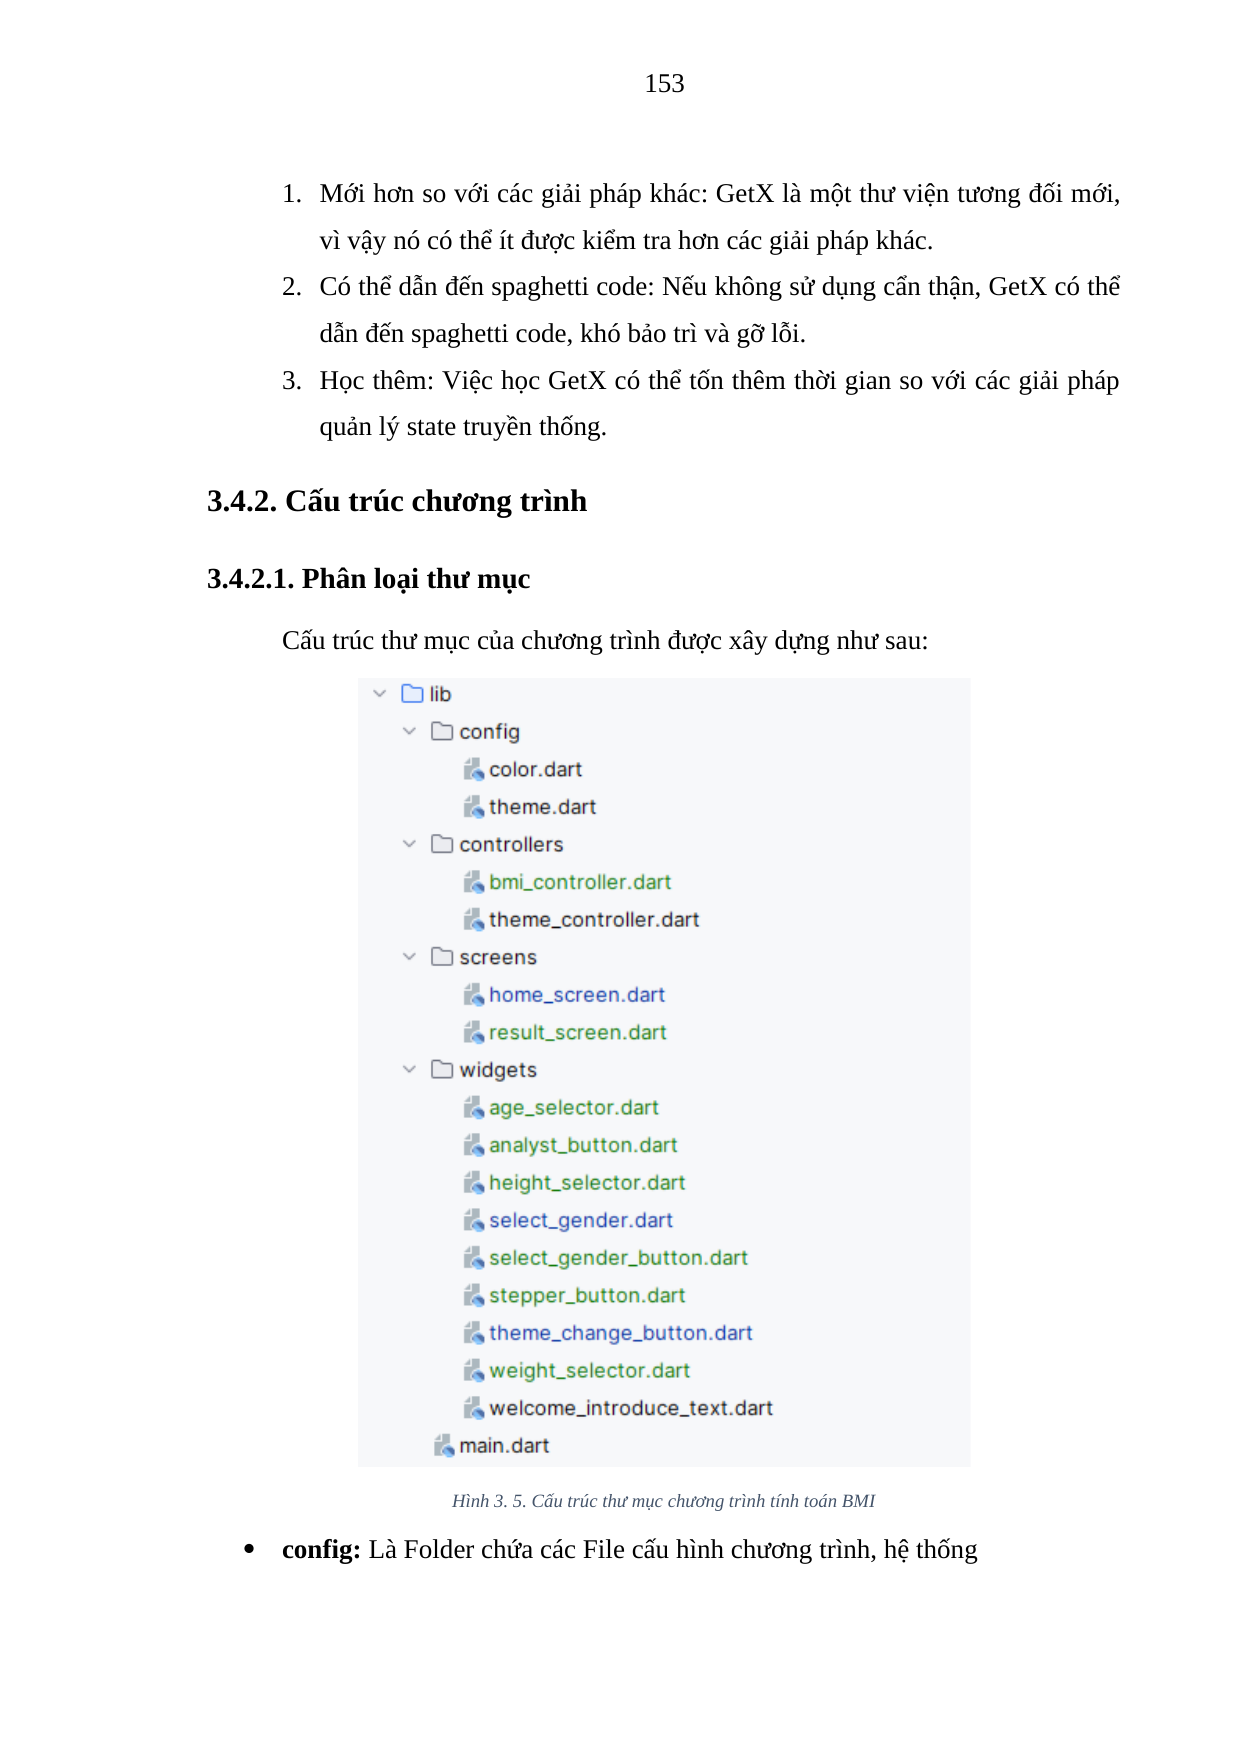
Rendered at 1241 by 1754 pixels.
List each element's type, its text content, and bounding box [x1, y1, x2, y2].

subtitle 3.4.2. Cấu trúc chương trình [207, 482, 1122, 518]
subtitle 3.4.2.1. Phân loại thư mục [207, 561, 1122, 594]
text Cấu trúc thư mục của chương trình được xây dựng như sau: [207, 624, 1122, 655]
list Có thể dẫn đến spaghetti code: Nếu không sử dụng cẩn thận, GetX có thể dẫn đến spaghetti code, khó bảo trì và gỡ lỗi. [282, 271, 1122, 348]
list config: Là Folder chứa các File cấu hình chương trình, hệ thống [244, 1533, 1122, 1564]
text Hình 3. 5. Cấu trúc thư mục chương trình tính toán BMI [207, 1490, 1122, 1512]
list Học thêm: Việc học GetX có thể tốn thêm thời gian so với các giải pháp quản lý state truyền thống. [282, 364, 1122, 442]
list Mới hơn so với các giải pháp khác: GetX là một thư viện tương đối mới, vì vậy nó có thể ít được kiểm tra hơn các giải pháp khác. [282, 177, 1122, 255]
picture [358, 678, 971, 1467]
